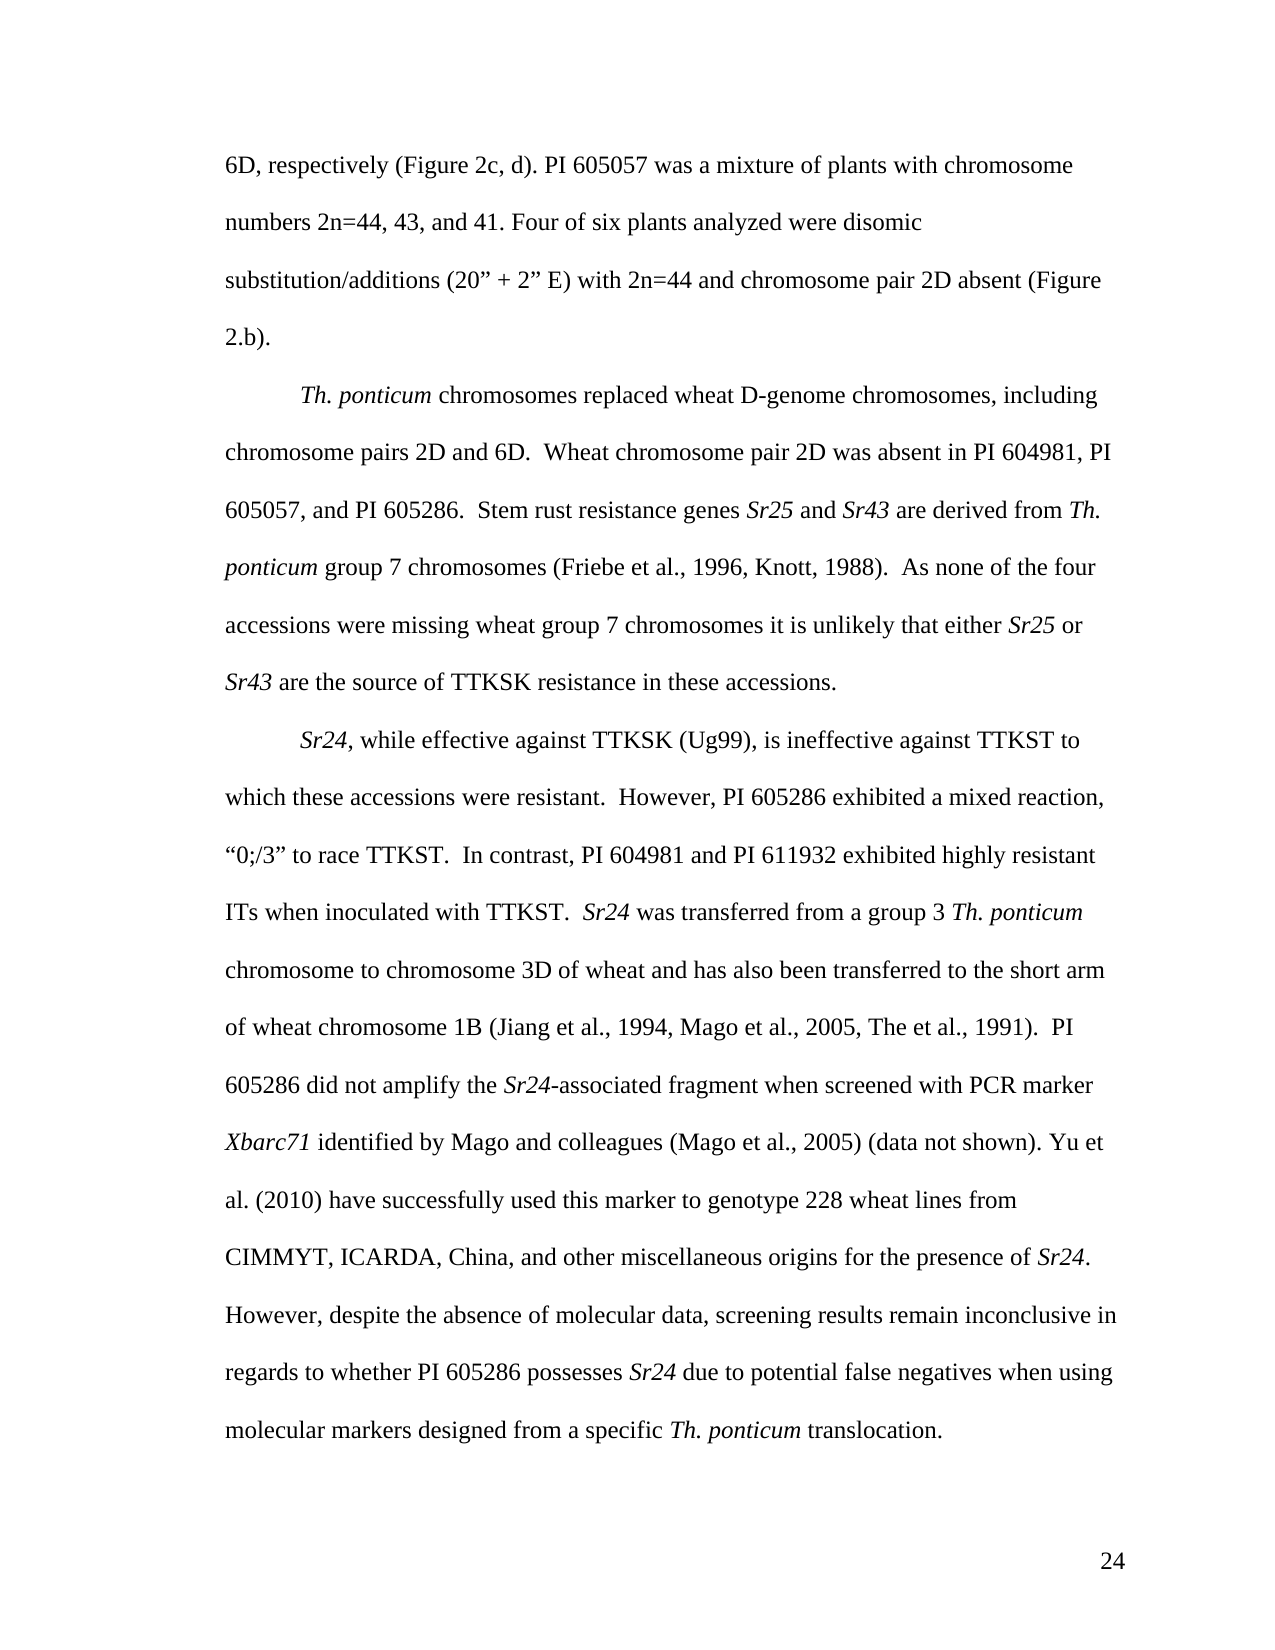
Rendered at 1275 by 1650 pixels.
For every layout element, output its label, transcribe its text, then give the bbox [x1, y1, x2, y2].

text Th. ponticum chromosomes replaced wheat D-genome chromosomes, including chromosome pairs 2D and 6D. Wheat chromosome pair 2D was absent in PI 604981, PI 605057, and PI 605286. Stem rust resistance genes Sr25 and Sr43 are derived from Th. ponticum group 7 chromosomes (Friebe et al., 1996, Knott, 1988). As none of the four accessions were missing wheat group 7 chromosomes it is unlikely that either Sr25 or Sr43 are the source of TTKSK resistance in these accessions. [225, 380, 1125, 696]
text Sr24, while effective against TTKSK (Ug99), is ineffective against TTKST to which these accessions were resistant. However, PI 605286 exhibited a mixed reaction, “0;/3” to race TTKST. In contrast, PI 604981 and PI 611932 exhibited highly resistant ITs when inoculated with TTKST. Sr24 was transferred from a group 3 Th. ponticum chromosome to chromosome 3D of wheat and has also been transferred to the short arm of wheat chromosome 1B (Jiang et al., 1994, Mago et al., 2005, The et al., 1991). PI 605286 did not amplify the Sr24-associated fragment when screened with PCR marker Xbarc71 identified by Mago and colleagues (Mago et al., 2005) (data not shown). Yu et al. (2010) have successfully used this marker to genotype 228 wheat lines from CIMMYT, ICARDA, China, and other miscellaneous origins for the presence of Sr24. However, despite the absence of molecular data, screening results remain inconclusive in regards to whether PI 605286 possesses Sr24 due to potential false negatives when using molecular markers designed from a specific Th. ponticum translocation. [225, 725, 1125, 1444]
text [225, 150, 1125, 351]
